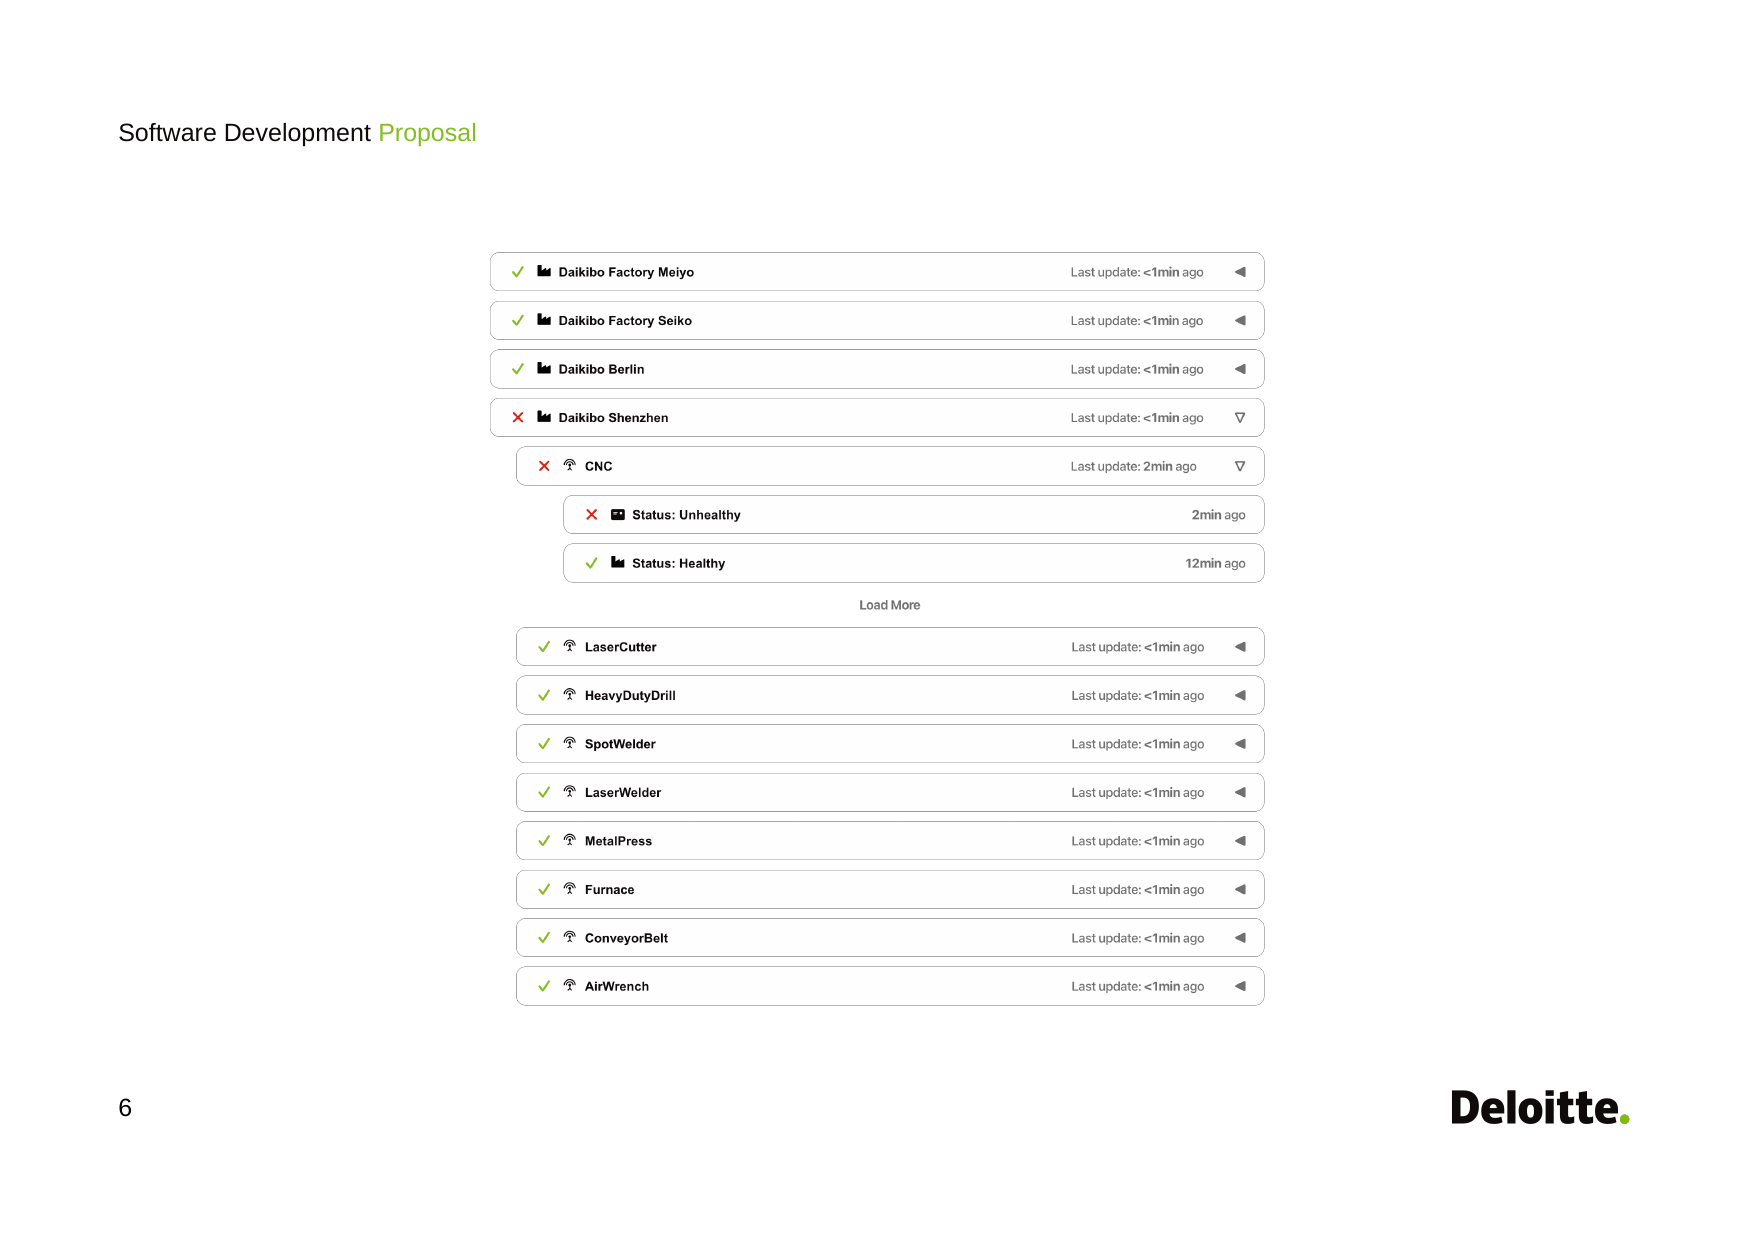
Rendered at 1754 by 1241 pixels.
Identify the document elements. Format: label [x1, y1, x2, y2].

picture [1448, 1084, 1633, 1130]
picture [237, 176, 1517, 1081]
